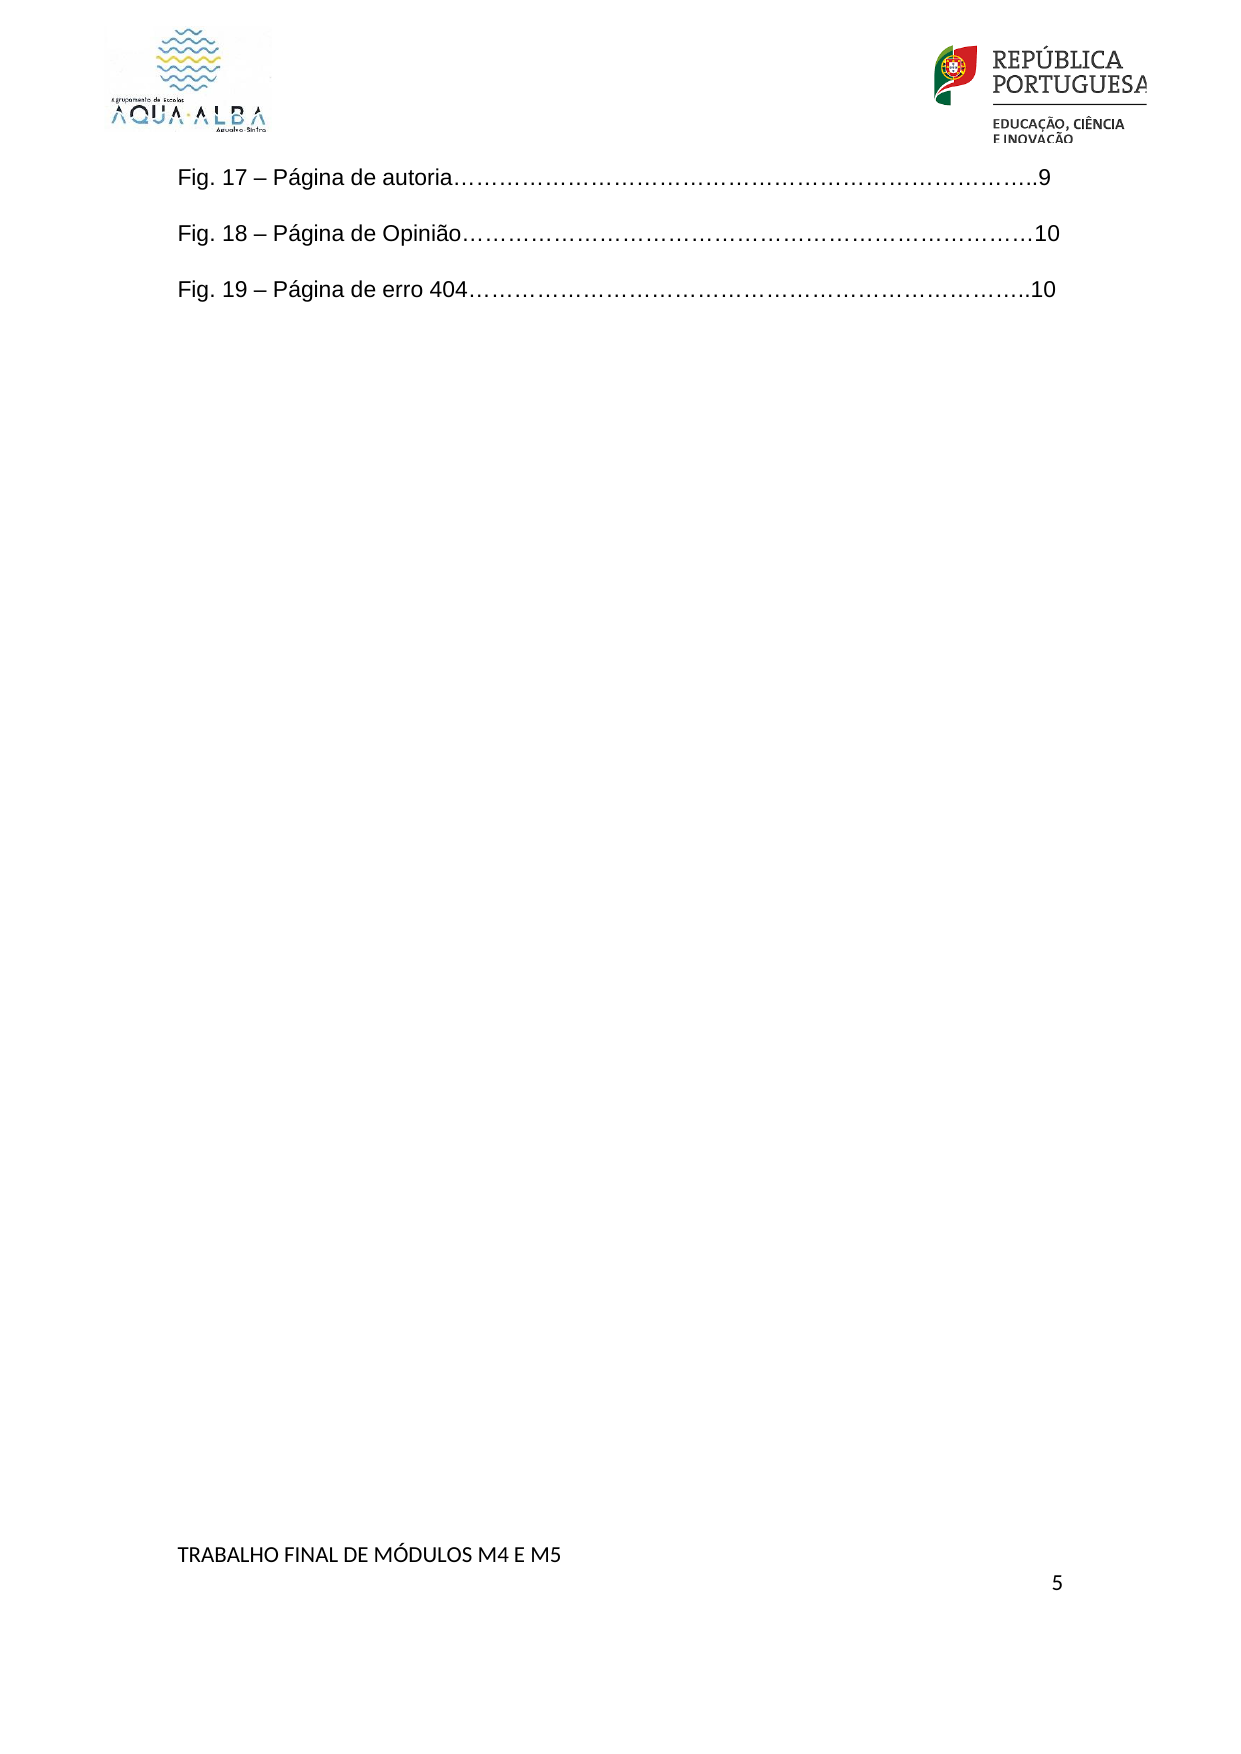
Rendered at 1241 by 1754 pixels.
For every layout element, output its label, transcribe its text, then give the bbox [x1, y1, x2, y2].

text Fig. 19 – Página de erro 404………………………………………………………………..10 [177, 276, 1063, 303]
picture [934, 45, 1147, 143]
text Fig. 17 – Página de autoria…………………………………………………………………..9 [177, 164, 1063, 190]
picture [104, 26, 272, 132]
text Fig. 18 – Página de Opinião…………………………………………………………………10 [177, 220, 1063, 247]
